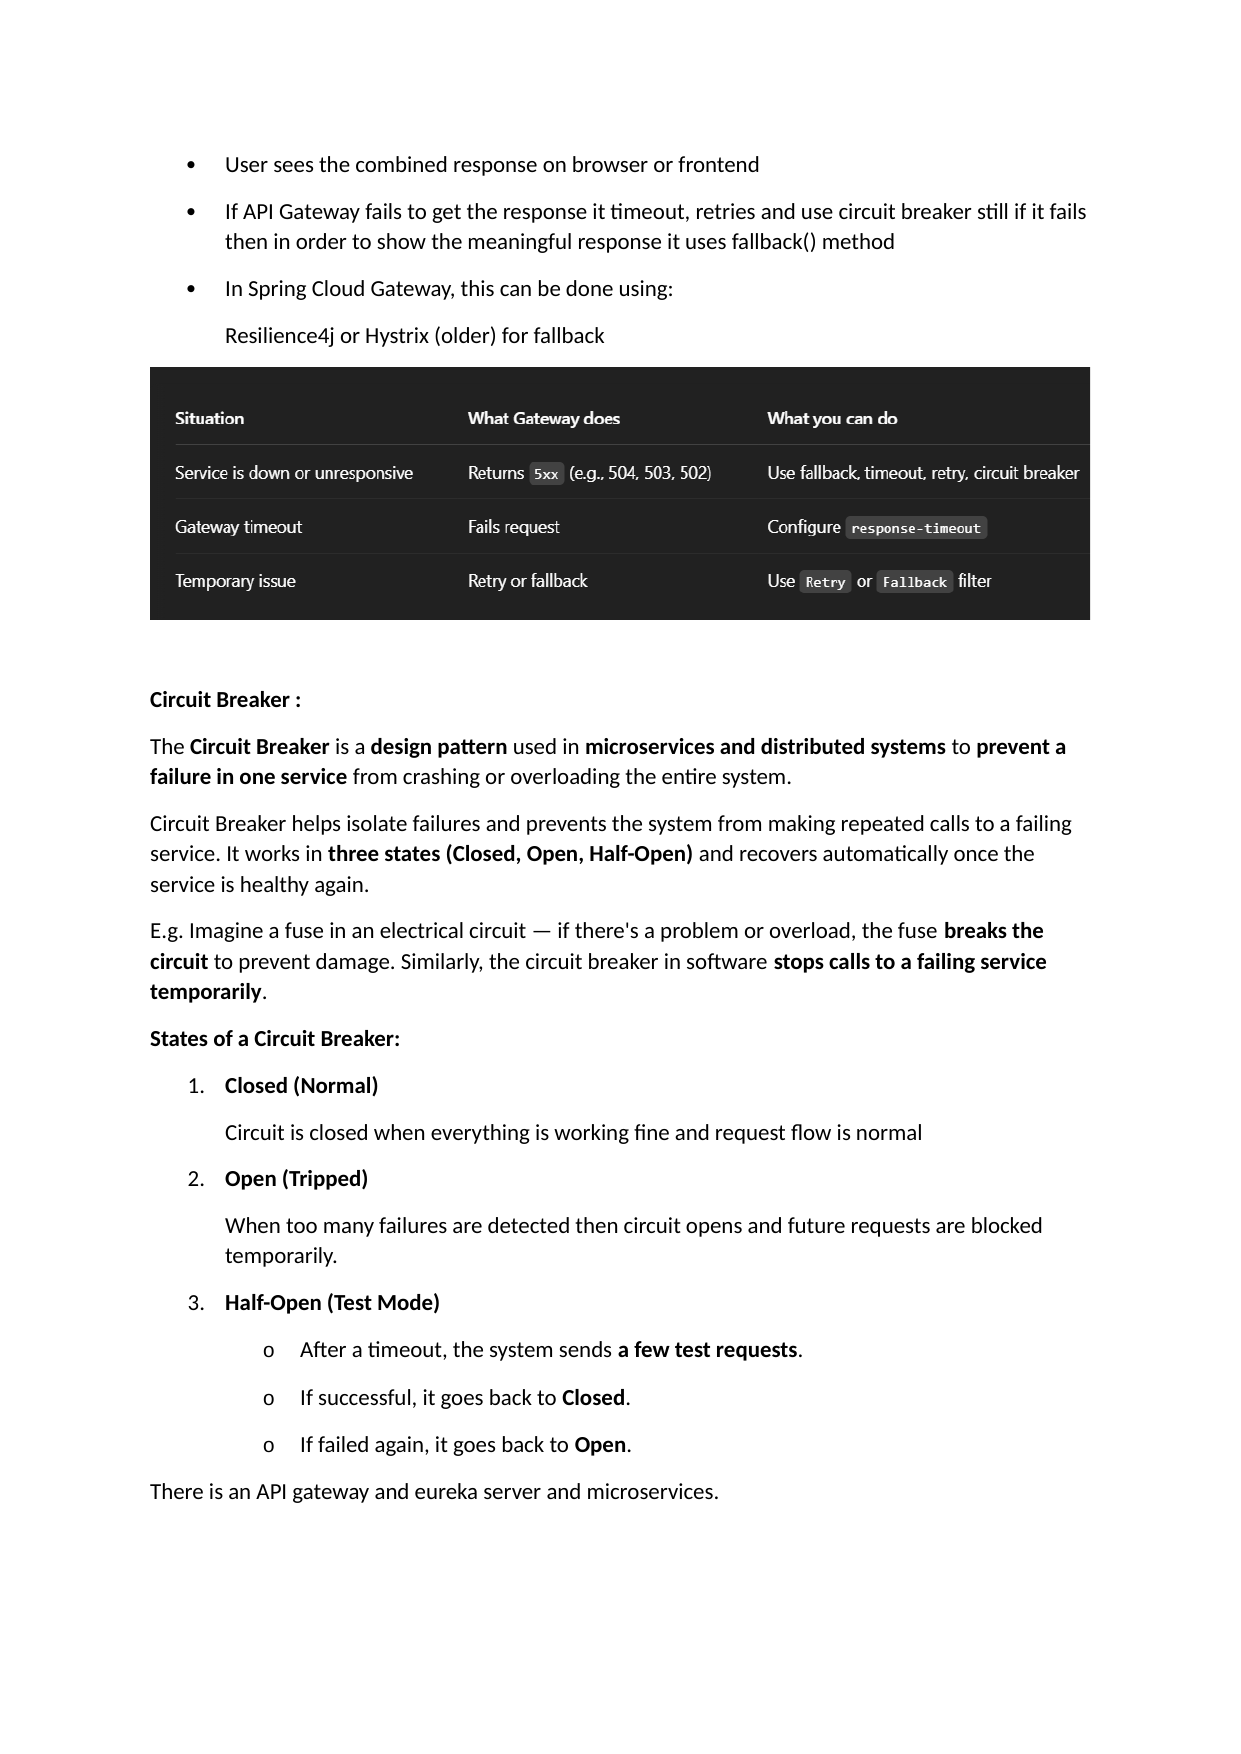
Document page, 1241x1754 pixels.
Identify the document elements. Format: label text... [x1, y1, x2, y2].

text There is an API gateway and eureka server and microservices. [150, 1477, 1090, 1506]
list Half-Open (Test Mode) [187, 1288, 1090, 1316]
text Circuit Breaker helps isolate failures and prevents the system from making repeated calls to a failing service. It works in three states (Closed, Open, Half-Open) and recovers automatically once the service is healthy again. [150, 809, 1090, 898]
text When too many failures are detected then circuit opens and future requests are blocked temporarily. [225, 1211, 1090, 1269]
text Resilience4j or Hystrix (older) for fallback [225, 321, 1090, 349]
text States of a Circuit Breaker: [150, 1024, 1090, 1052]
list If successful, it goes back to Closed. [262, 1383, 1090, 1411]
list Closed (Normal) [187, 1071, 1090, 1099]
list In Spring Cloud Gateway, this can be done using: [187, 274, 1090, 302]
text Circuit Breaker : [150, 685, 1090, 713]
text E.g. Imagine a fuse in an electrical circuit — if there's a problem or overload, the fuse breaks the circuit to prevent damage. Similarly, the circuit breaker in software stops calls to a failing service temporarily. [150, 917, 1090, 1005]
text The Circuit Breaker is a design pattern used in microservices and distributed systems to prevent a failure in one service from crashing or overloading the entire system. [150, 732, 1090, 790]
list If failed again, it goes back to Open. [262, 1430, 1090, 1459]
picture [150, 367, 1091, 620]
text Circuit is closed when everything is working fine and request flow is normal [225, 1118, 1090, 1146]
list User sees the combined response on browser or frontend [187, 150, 1090, 178]
list If API Gateway fails to get the response it timeout, retries and use circuit breaker still if it fails then in order to show the meaningful response it uses fallback() method [187, 197, 1090, 255]
list After a timeout, the system sends a few test requests. [262, 1335, 1090, 1364]
list Open (Tripped) [187, 1164, 1090, 1192]
